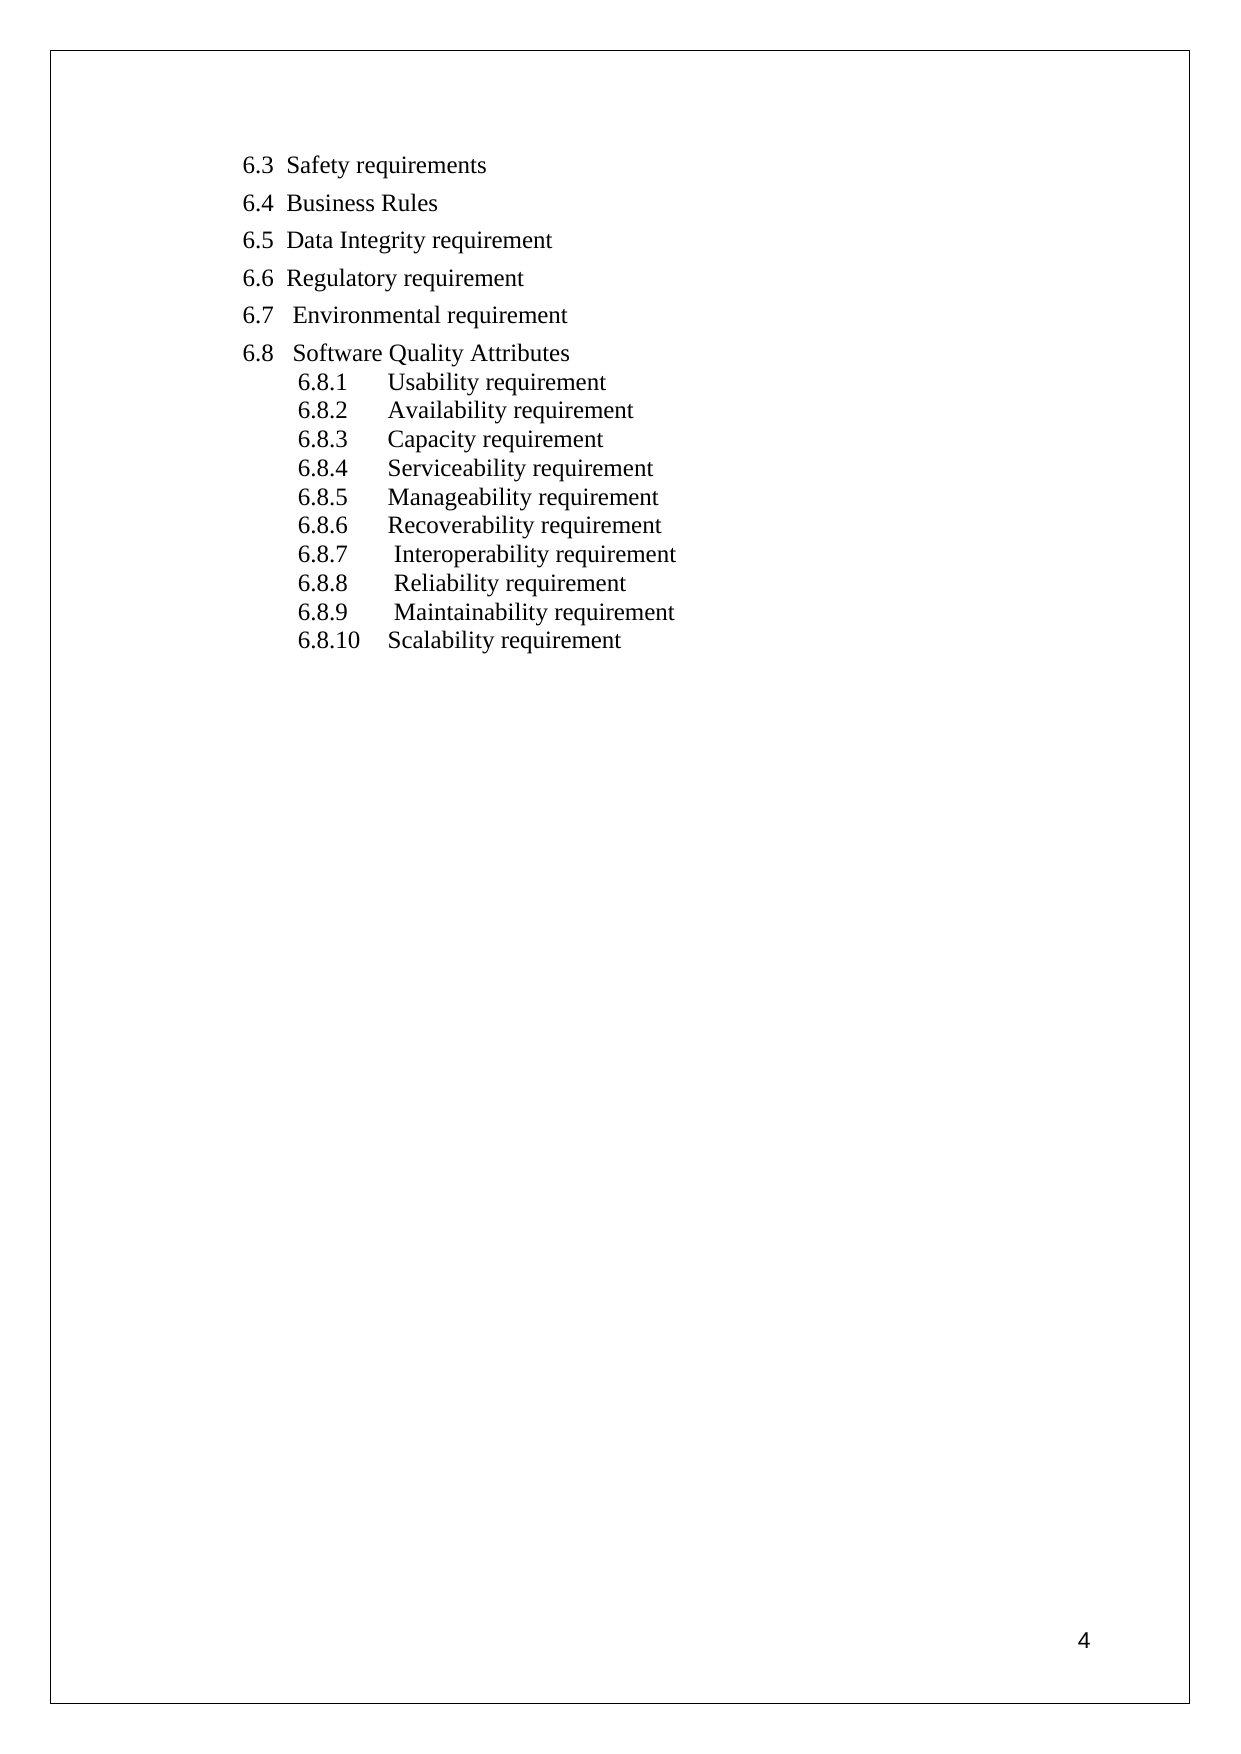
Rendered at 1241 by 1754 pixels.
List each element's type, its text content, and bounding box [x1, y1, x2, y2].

list Regulatory requirement [242, 263, 1090, 292]
list Data Integrity requirement [242, 225, 1090, 254]
list Maintainability requirement [298, 597, 1090, 626]
list Serviceability requirement [298, 453, 1090, 482]
list Availability requirement [298, 396, 1090, 424]
list Interoperability requirement [298, 539, 1090, 568]
list Recoverability requirement [298, 511, 1090, 539]
list Environmental requirement [242, 300, 1090, 329]
list Manageability requirement [298, 482, 1090, 511]
list Capacity requirement [298, 424, 1090, 453]
list Reliability requirement [298, 568, 1090, 597]
list Software Quality Attributes [242, 338, 1090, 367]
list Usability requirement [298, 367, 1090, 396]
list Safety requirements [242, 150, 1090, 179]
list Business Rules [242, 188, 1090, 216]
list Scalability requirement [298, 626, 1090, 654]
